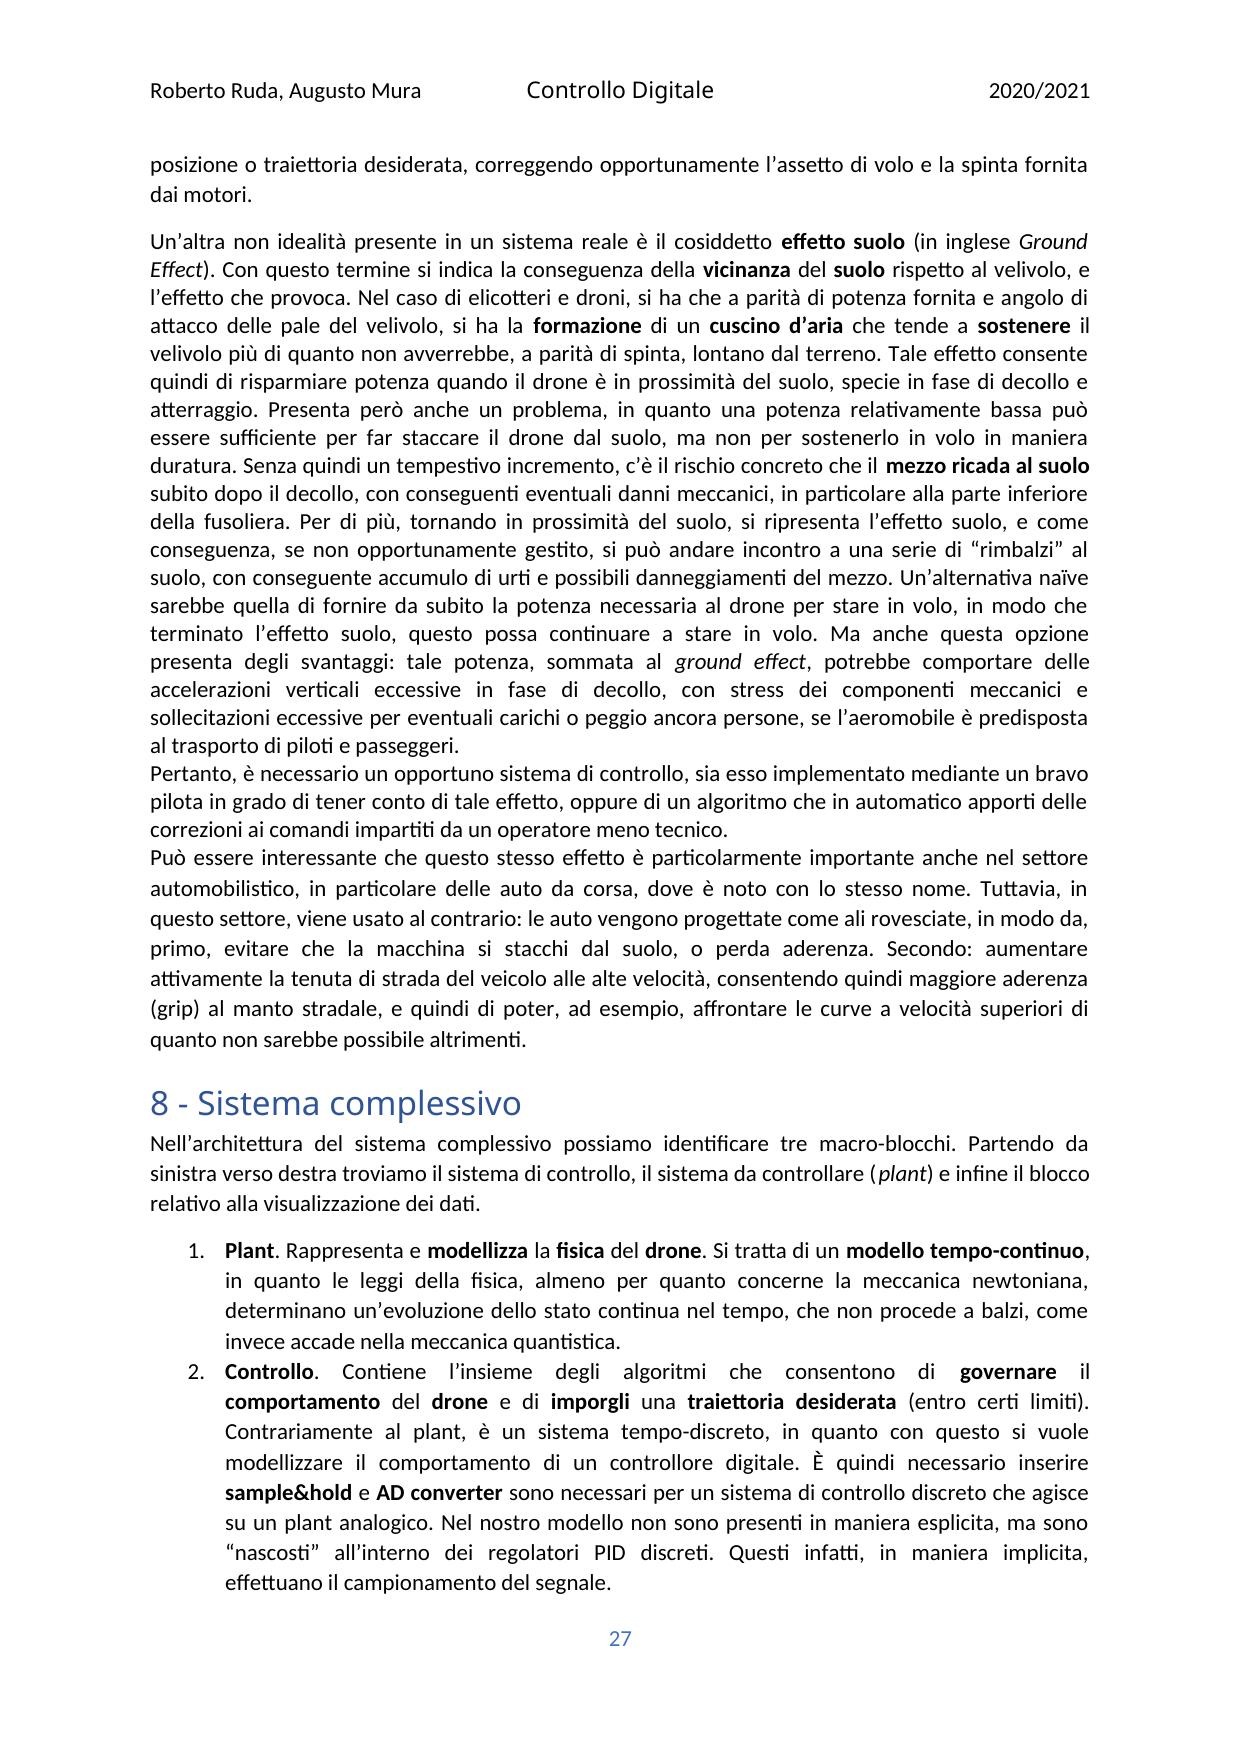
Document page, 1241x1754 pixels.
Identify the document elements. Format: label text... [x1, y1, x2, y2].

list Plant. Rappresenta e modellizza la fisica del drone. Si tratta di un modello tempo-continuo, in quanto le leggi della fisica, almeno per quanto concerne la meccanica newtoniana, determinano un’evoluzione dello stato continua nel tempo, che non procede a balzi, come invece accade nella meccanica quantistica. [187, 1236, 1090, 1355]
text Nell’architettura del sistema complessivo possiamo identificare tre macro-blocchi. Partendo da sinistra verso destra troviamo il sistema di controllo, il sistema da controllare (plant) e infine il blocco relativo alla visualizzazione dei dati. [150, 1129, 1090, 1217]
subtitle 8 - Sistema complessivo [150, 1080, 1090, 1125]
list Controllo. Contiene l’insieme degli algoritmi che consentono di governare il comportamento del drone e di imporgli una traiettoria desiderata (entro certi limiti). Contrariamente al plant, è un sistema tempo-discreto, in quanto con questo si vuole modellizzare il comportamento di un controllore digitale. È quindi necessario inserire sample&hold e AD converter sono necessari per un sistema di controllo discreto che agisce su un plant analogico. Nel nostro modello non sono presenti in maniera esplicita, ma sono “nascosti” all’interno dei regolatori PID discreti. Questi infatti, in maniera implicita, effettuano il campionamento del segnale. [187, 1357, 1090, 1597]
text Può essere interessante che questo stesso effetto è particolarmente importante anche nel settore automobilistico, in particolare delle auto da corsa, dove è noto con lo stesso nome. Tuttavia, in questo settore, viene usato al contrario: le auto vengono progettate come ali rovesciate, in modo da, primo, evitare che la macchina si stacchi dal suolo, o perda aderenza. Secondo: aumentare attivamente la tenuta di strada del veicolo alle alte velocità, consentendo quindi maggiore aderenza (grip) al manto stradale, e quindi di poter, ad esempio, affrontare le curve a velocità superiori di quanto non sarebbe possibile altrimenti. [150, 843, 1090, 1053]
text Un’altra non idealità presente in un sistema reale è il cosiddetto effetto suolo (in inglese Ground Effect). Con questo termine si indica la conseguenza della vicinanza del suolo rispetto al velivolo, e l’effetto che provoca. Nel caso di elicotteri e droni, si ha che a parità di potenza fornita e angolo di attacco delle pale del velivolo, si ha la formazione di un cuscino d’aria che tende a sostenere il velivolo più di quanto non avverrebbe, a parità di spinta, lontano dal terreno. Tale effetto consente quindi di risparmiare potenza quando il drone è in prossimità del suolo, specie in fase di decollo e atterraggio. Presenta però anche un problema, in quanto una potenza relativamente bassa può essere sufficiente per far staccare il drone dal suolo, ma non per sostenerlo in volo in maniera duratura. Senza quindi un tempestivo incremento, c’è il rischio concreto che il mezzo ricada al suolo subito dopo il decollo, con conseguenti eventuali danni meccanici, in particolare alla parte inferiore della fusoliera. Per di più, tornando in prossimità del suolo, si ripresenta l’effetto suolo, e come conseguenza, se non opportunamente gestito, si può andare incontro a una serie di “rimbalzi” al suolo, con conseguente accumulo di urti e possibili danneggiamenti del mezzo. Un’alternativa naïve sarebbe quella di fornire da subito la potenza necessaria al drone per stare in volo, in modo che terminato l’effetto suolo, questo possa continuare a stare in volo. Ma anche questa opzione presenta degli svantaggi: tale potenza, sommata al ground effect, potrebbe comportare delle accelerazioni verticali eccessive in fase di decollo, con stress dei componenti meccanici e sollecitazioni eccessive per eventuali carichi o peggio ancora persone, se l’aeromobile è predisposta al trasporto di piloti e passeggeri. [150, 227, 1090, 759]
text Pertanto, è necessario un opportuno sistema di controllo, sia esso implementato mediante un bravo pilota in grado di tener conto di tale effetto, oppure di un algoritmo che in automatico apporti delle correzioni ai comandi impartiti da un operatore meno tecnico. [150, 759, 1090, 843]
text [150, 150, 1090, 208]
